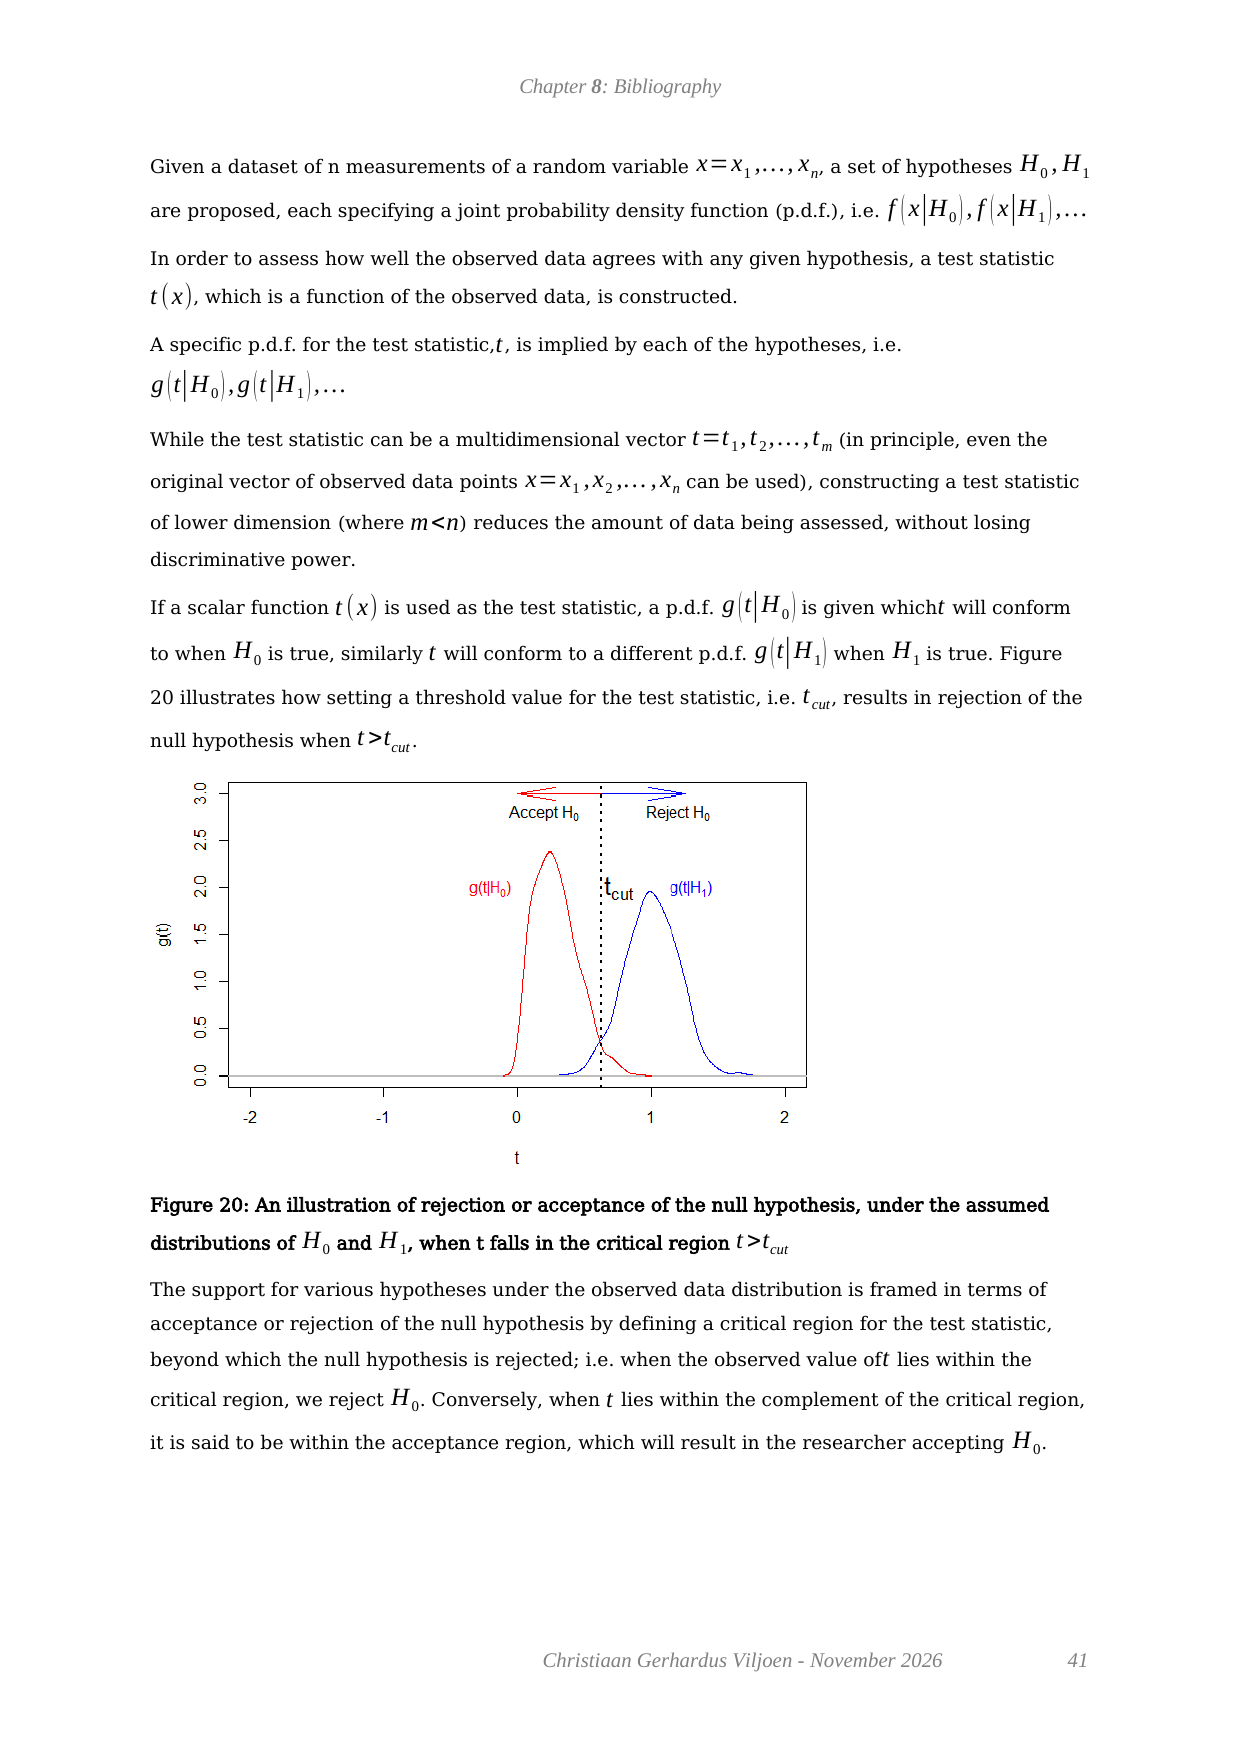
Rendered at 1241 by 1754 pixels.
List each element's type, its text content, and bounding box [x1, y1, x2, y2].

text Given a dataset of n measurements of a random variable , a set of hypotheses are proposed, each specifying a joint probability density function (p.d.f.), i.e. [150, 150, 1090, 227]
text If a scalar function is used as the test statistic, a p.d.f. is given which will conform to when is true, similarly will conform to a different p.d.f. when is true. Figure 17 illustrates how setting a threshold value for the test statistic, i.e. , results in rejection of the null hypothesis when . [150, 589, 1090, 755]
picture [150, 775, 846, 1174]
text The support for various hypotheses under the observed data distribution is framed in terms of acceptance or rejection of the null hypothesis by defining a critical region for the test statistic, beyond which the null hypothesis is rejected; i.e. when the observed value of lies within the critical region, we reject . Conversely, when lies within the complement of the critical region, it is said to be within the acceptance region, which will result in the researcher accepting . [150, 1277, 1090, 1458]
text Figure 20: An illustration of rejection or acceptance of the null hypothesis, under the assumed distributions of and , when t falls in the critical region [150, 1193, 1090, 1258]
text A specific p.d.f. for the test statistic,, is implied by each of the hypotheses, i.e. [150, 330, 1090, 404]
text In order to assess how well the observed data agrees with any given hypothesis, a test statistic , which is a function of the observed data, is constructed. [150, 247, 1090, 311]
text While the test statistic can be a multidimensional vector (in principle, even the original vector of observed data points can be used), constructing a test statistic of lower dimension (where ) reduces the amount of data being assessed, without losing discriminative power. [150, 423, 1090, 570]
